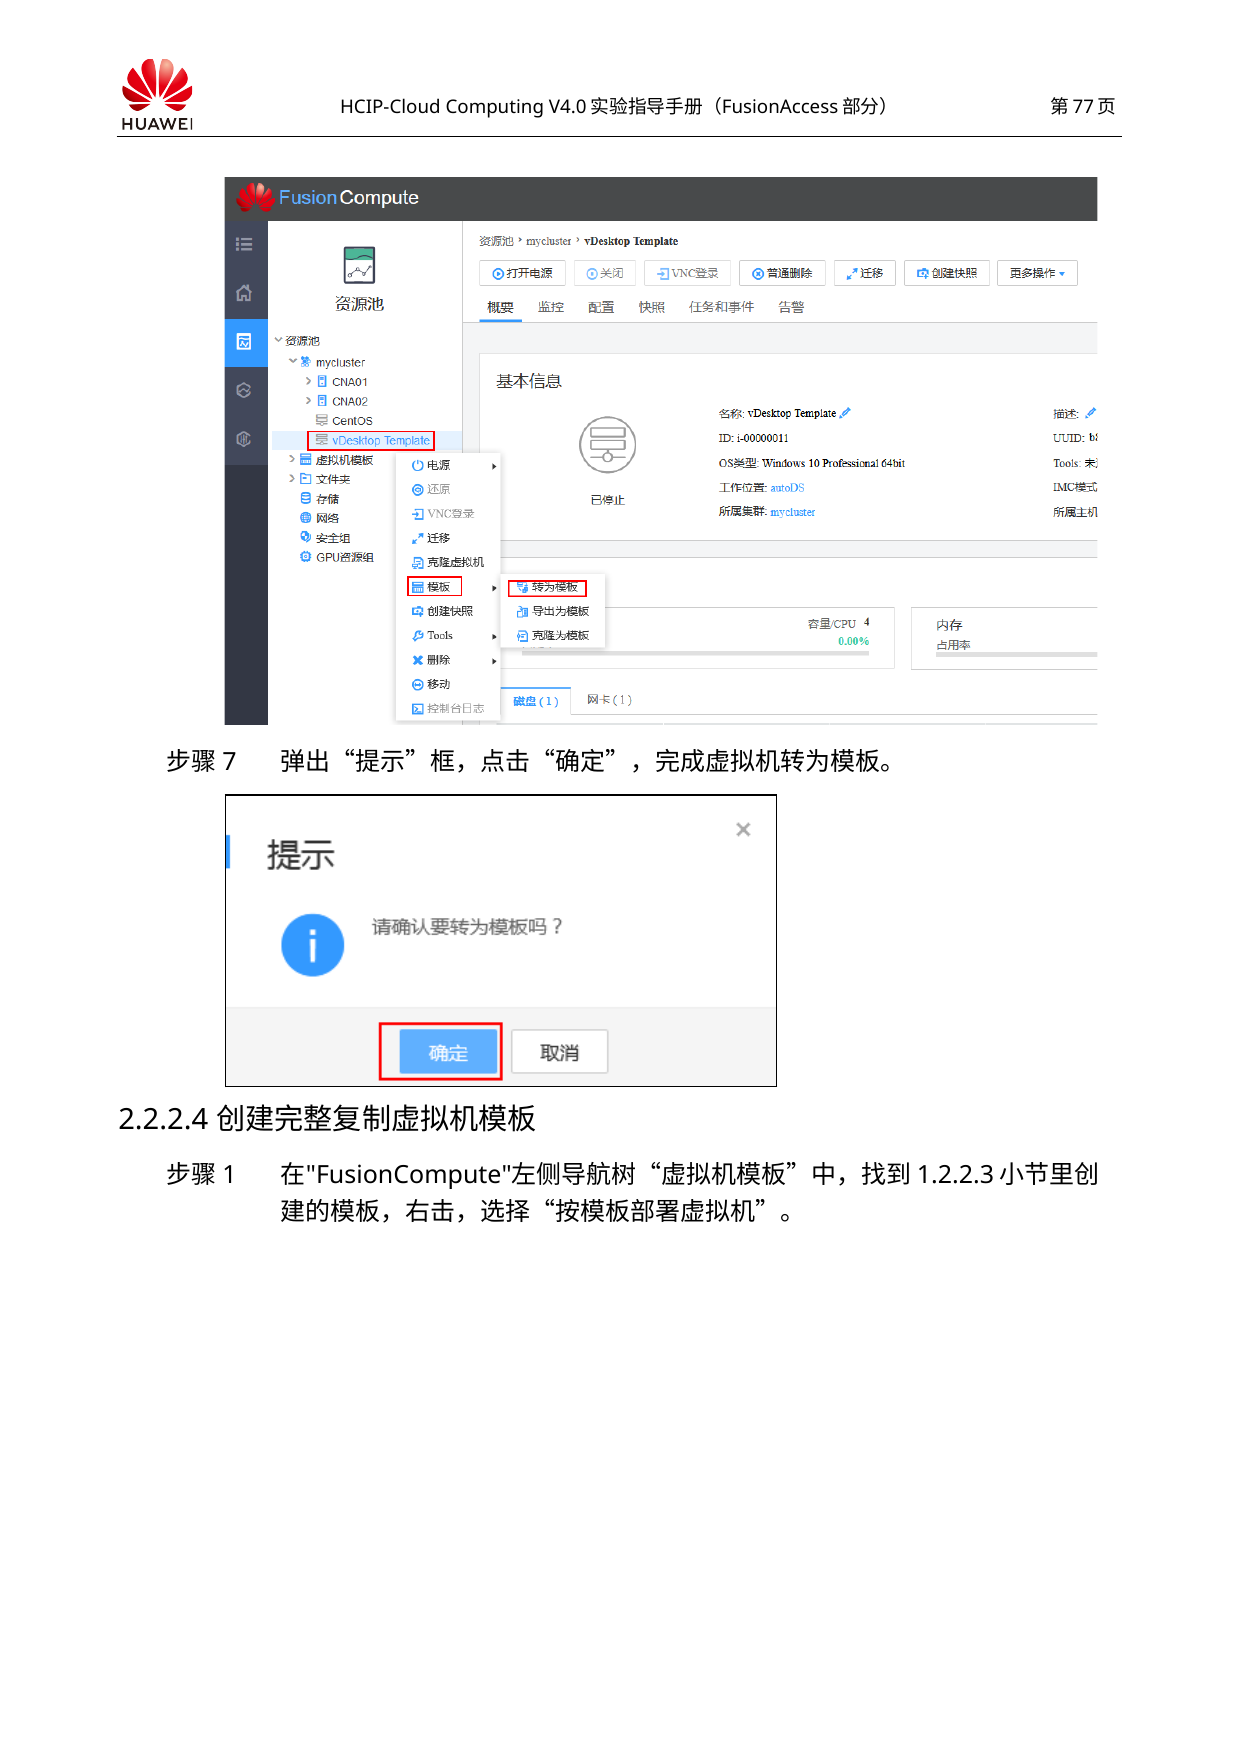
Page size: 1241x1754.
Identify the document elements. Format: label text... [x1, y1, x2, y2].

subtitle 创建完整复制虚拟机模板 [118, 1096, 1122, 1138]
text 弹出“提示”框，点击“确定”，完成虚拟机转为模板。 [236, 741, 1122, 778]
text 在"FusionCompute"左侧导航树“虚拟机模板”中，找到1.2.2.3小节里创建的模板，右击，选择“按模板部署虚拟机”。 [236, 1155, 1122, 1227]
picture [226, 796, 776, 1086]
picture [224, 177, 1098, 725]
picture [122, 59, 193, 130]
